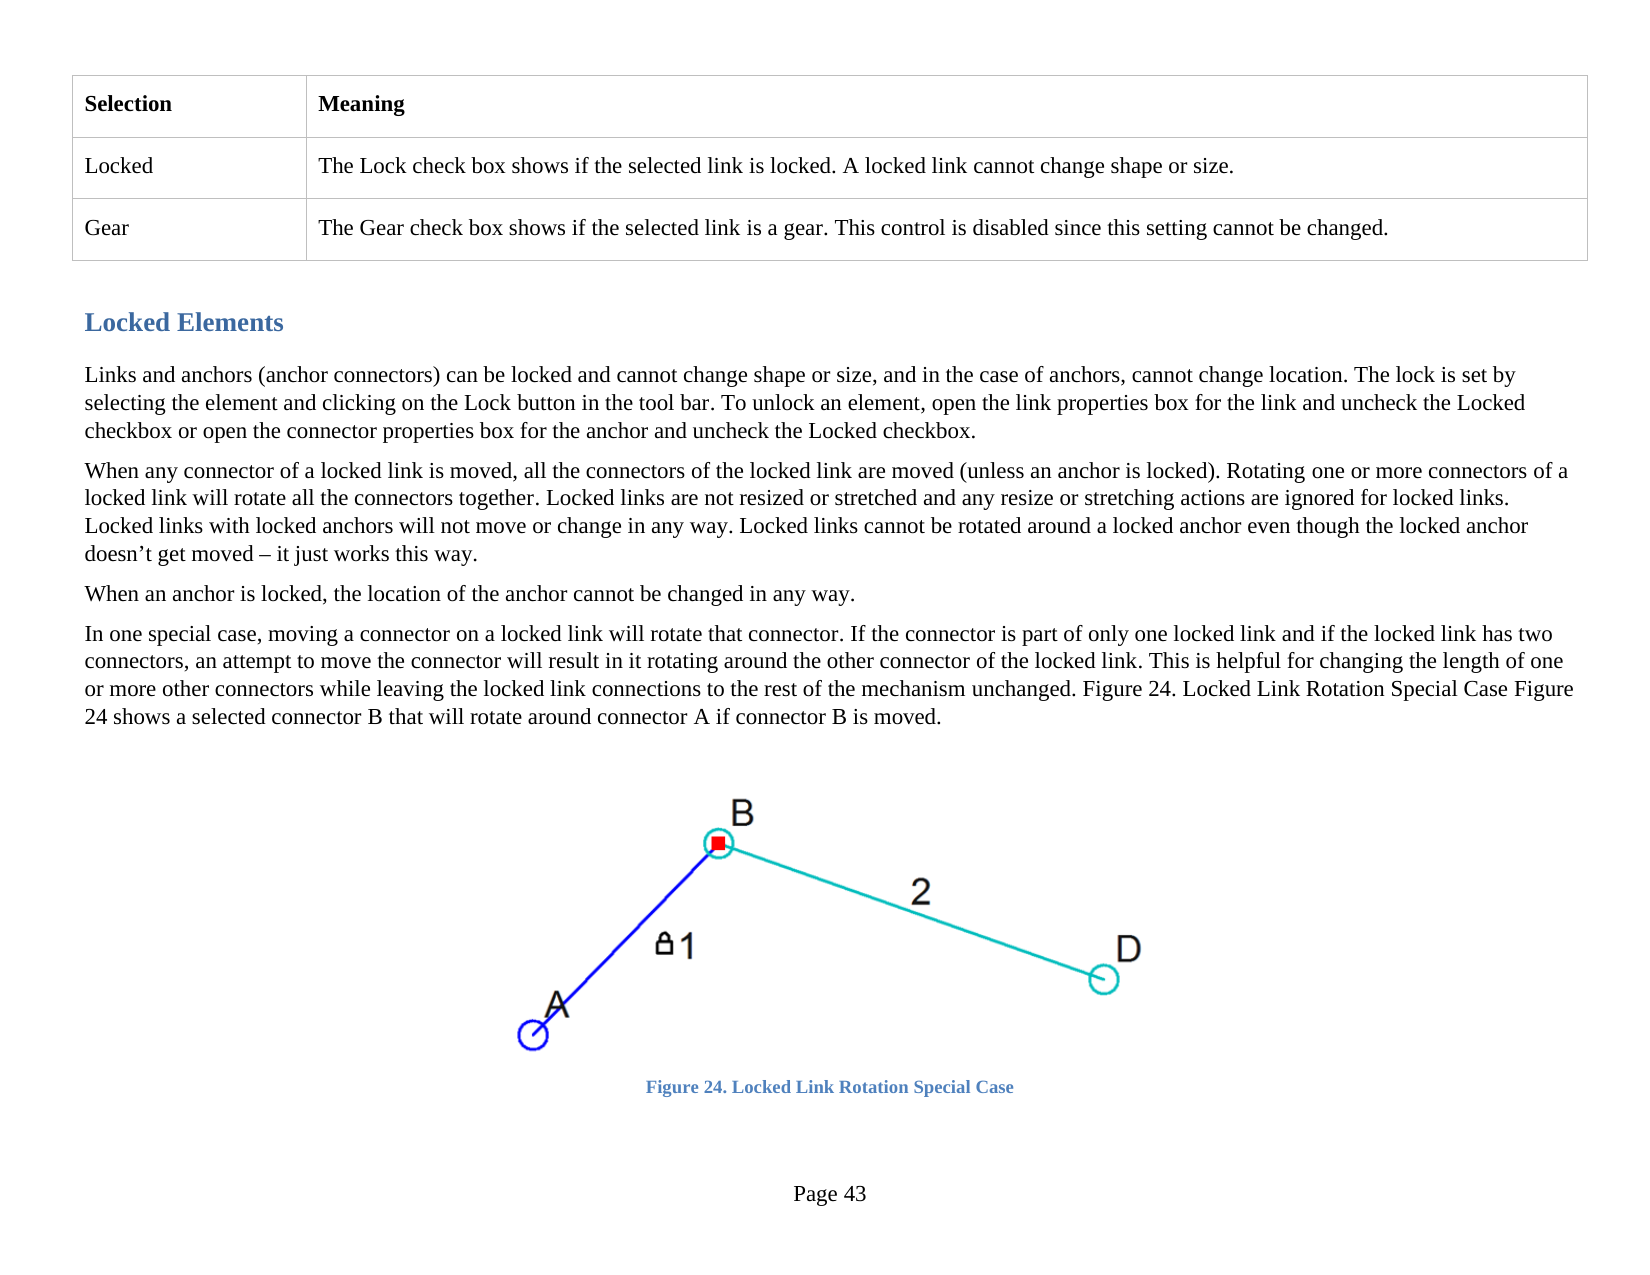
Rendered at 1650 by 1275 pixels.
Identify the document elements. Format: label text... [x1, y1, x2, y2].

text When any connector of a locked link is moved, all the connectors of the locked link are moved (unless an anchor is locked). Rotating one or more connectors of a locked link will rotate all the connectors together. Locked links are not resized or stretched and any resize or stretching actions are ignored for locked links. Locked links with locked anchors will not move or change in any way. Locked links cannot be rotated around a locked anchor even though the locked anchor doesn’t get moved – it just works this way. [84, 457, 1575, 566]
text When an anchor is locked, the location of the anchor cannot be changed in any way. [84, 580, 1575, 606]
text Figure 24. Locked Link Rotation Special Case [84, 1076, 1575, 1098]
subtitle Locked Elements [84, 307, 1575, 338]
table_cell Gear [73, 199, 306, 260]
table_cell Locked [73, 138, 306, 198]
table_header Meaning [307, 76, 1587, 137]
text In one special case, moving a connector on a locked link will rotate that connector. If the connector is part of only one locked link and if the locked link has two connectors, an attempt to move the connector will result in it rotating around the other connector of the locked link. This is helpful for changing the length of one or more other connectors while leaving the locked link connections to the rest of the mechanism unchanged. Figure 24. Locked Link Rotation Special Case Figure 24 shows a selected connector B that will rotate around connector A if connector B is moved. [84, 620, 1575, 729]
table_cell The Gear check box shows if the selected link is a gear. This control is disabled since this setting cannot be changed. [307, 199, 1587, 260]
picture [508, 782, 1151, 1063]
table_cell The Lock check box shows if the selected link is locked. A locked link cannot change shape or size. [307, 138, 1587, 198]
text Links and anchors (anchor connectors) can be locked and cannot change shape or size, and in the case of anchors, cannot change location. The lock is set by selecting the element and clicking on the Lock button in the tool bar. To unlock an element, open the link properties box for the link and uncheck the Locked checkbox or open the connector properties box for the anchor and uncheck the Locked checkbox. [84, 362, 1575, 443]
table_header Selection [73, 76, 306, 137]
